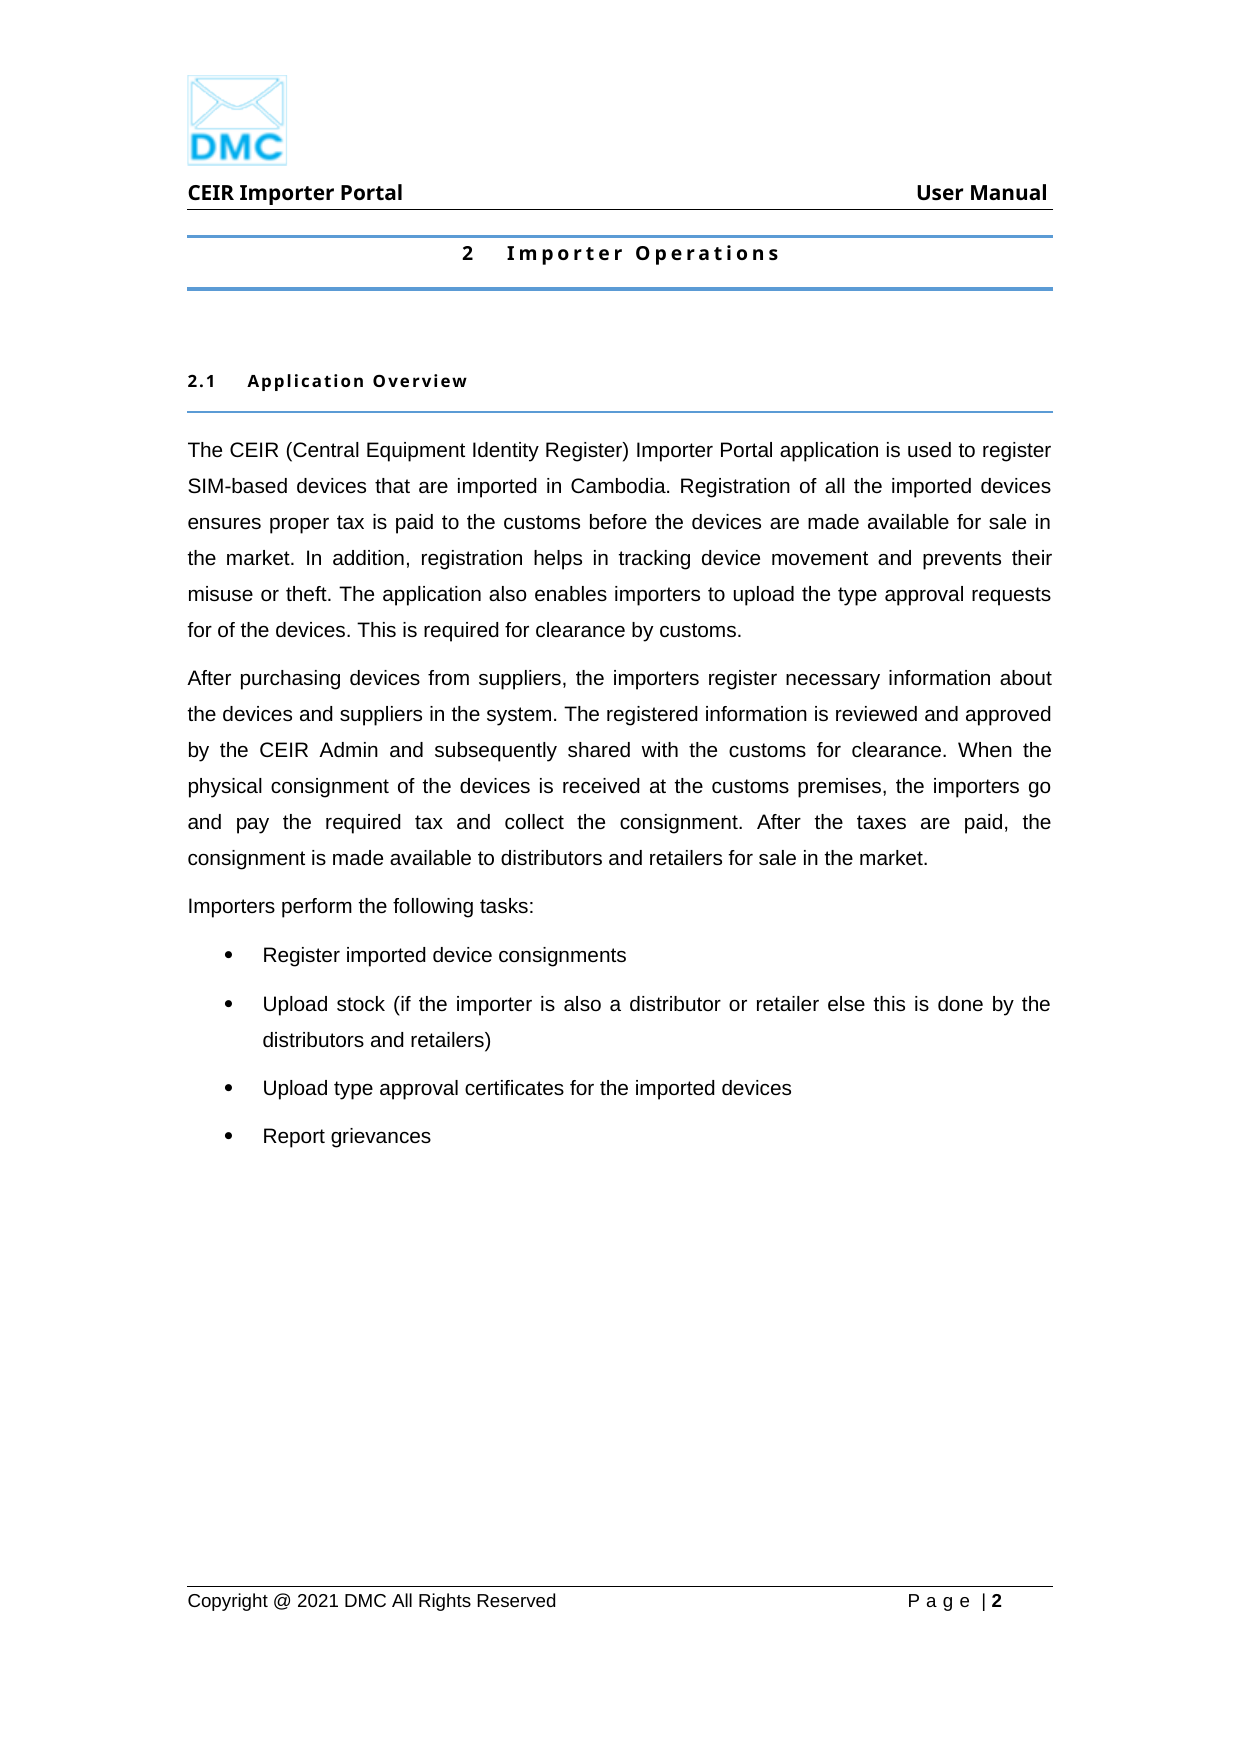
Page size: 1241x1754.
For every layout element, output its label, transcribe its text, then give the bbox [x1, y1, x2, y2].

text The CEIR (Central Equipment Identity Register) Importer Portal application is used to register SIM-based devices that are imported in Cambodia. Registration of all the imported devices ensures proper tax is paid to the customs before the devices are made available for sale in the market. In addition, registration helps in tracking device movement and prevents their misuse or theft. The application also enables importers to upload the type approval requests for of the devices. This is required for clearance by customs. [187, 438, 1053, 642]
list Report grievances [225, 1124, 1053, 1148]
subtitle Importer Operations [187, 238, 1053, 287]
text After purchasing devices from suppliers, the importers register necessary information about the devices and suppliers in the system. The registered information is reviewed and approved by the CEIR Admin and subsequently shared with the customs for clearance. When the physical consignment of the devices is received at the customs premises, the importers go and pay the required tax and collect the consignment. After the taxes are paid, the consignment is made available to distributors and retailers for sale in the market. [187, 666, 1053, 870]
list Upload stock (if the importer is also a distributor or retailer else this is done by the distributors and retailers) [225, 991, 1053, 1051]
picture [187, 75, 288, 166]
list Register imported device consignments [225, 943, 1053, 967]
list Upload type approval certificates for the imported devices [225, 1076, 1053, 1100]
text Importers perform the following tasks: [187, 894, 1053, 918]
subtitle Application Overview [187, 369, 1053, 411]
